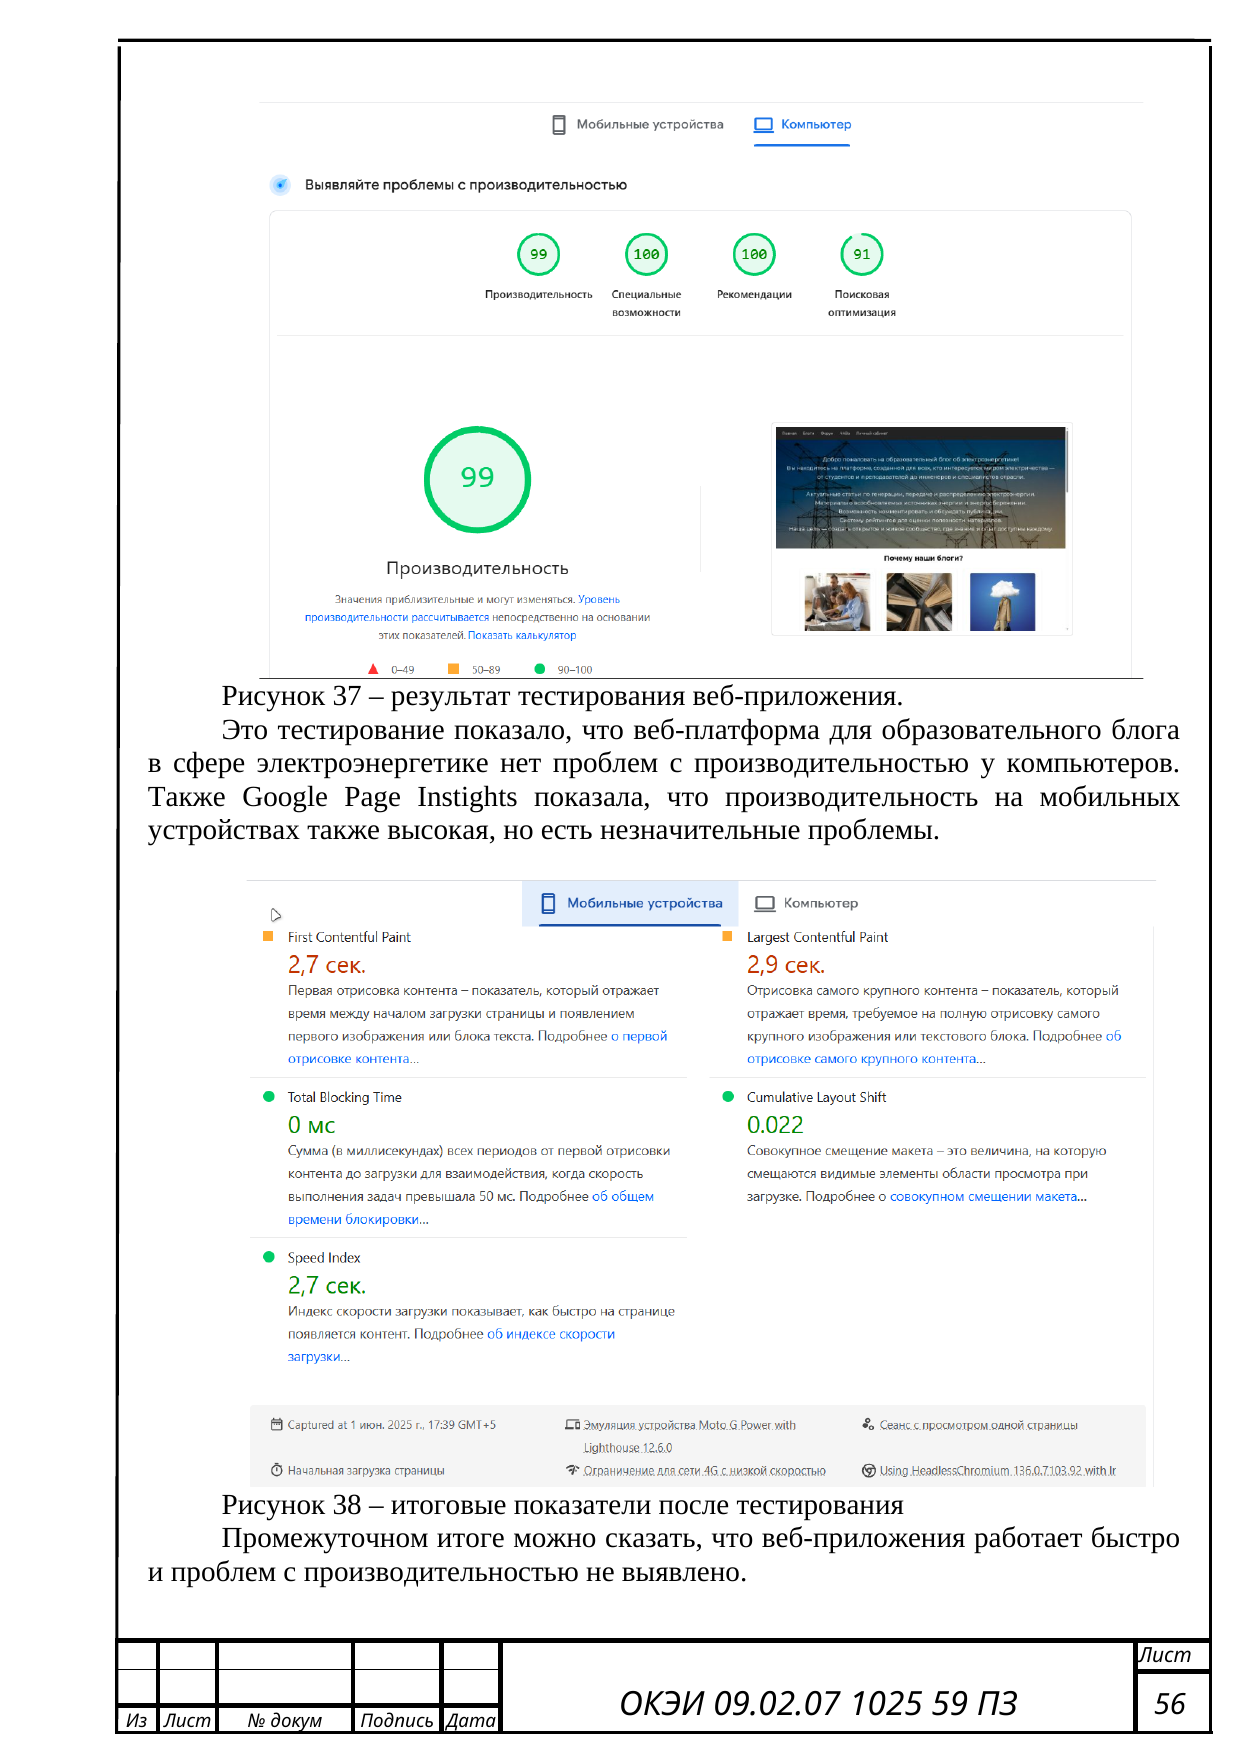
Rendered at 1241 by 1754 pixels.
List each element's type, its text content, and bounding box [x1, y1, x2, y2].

text Это тестирование показало, что веб-платформа для образовательного блога в сфере электроэнергетике нет проблем с производительностью у компьютеров. Также Google Page Instights показала, что производительность на мобильных устройствах также высокая, но есть незначительные проблемы. [148, 712, 1181, 846]
text Промежуточном итоге можно сказать, что веб-приложения работает быстро и проблем с производительностью не выявлено. [148, 1521, 1181, 1588]
picture [246, 879, 1157, 1487]
text Рисунок 38 – итоговые показатели после тестирования [148, 1487, 1181, 1521]
text Рисунок 37 – результат тестирования веб-приложения. [148, 678, 1181, 712]
picture [259, 100, 1144, 679]
